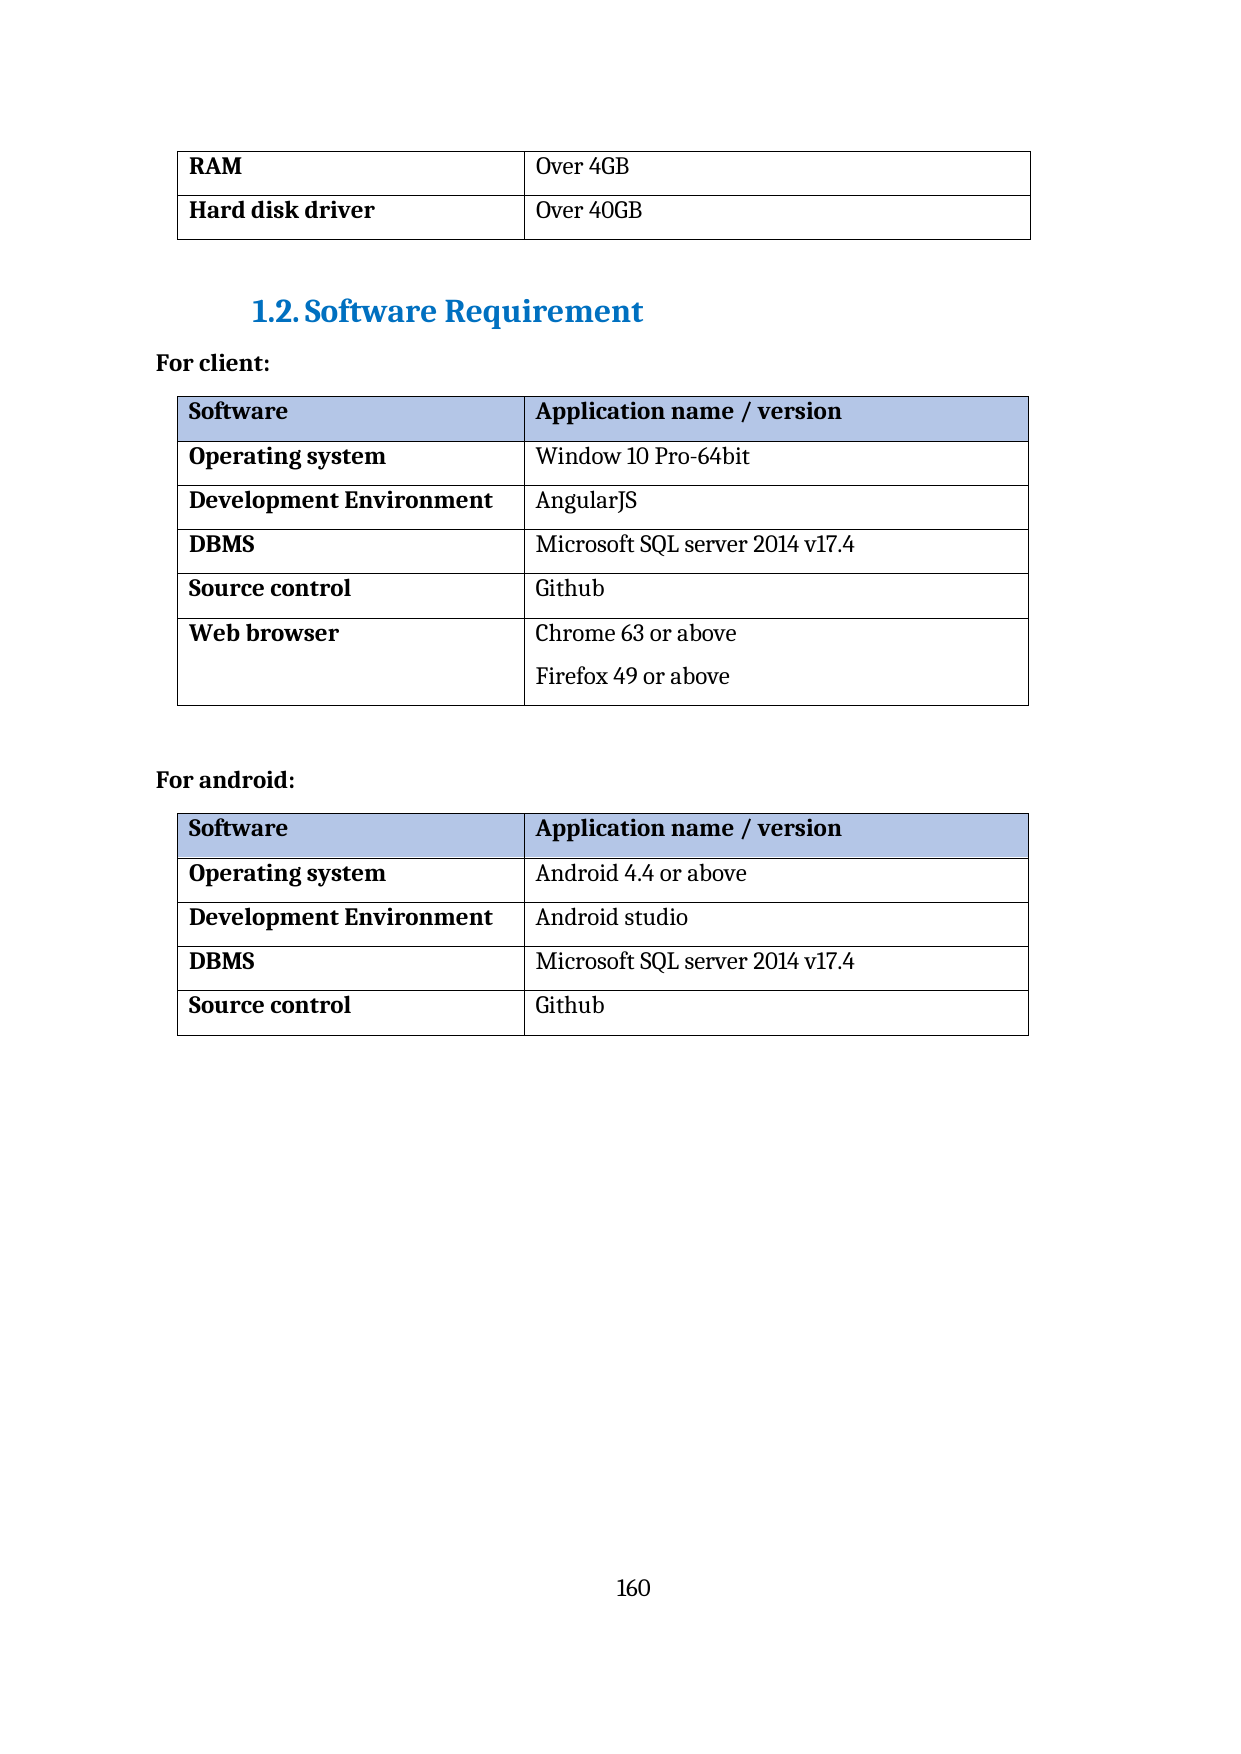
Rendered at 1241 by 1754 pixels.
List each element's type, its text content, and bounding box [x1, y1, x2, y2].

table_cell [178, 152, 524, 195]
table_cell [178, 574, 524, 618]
list For android: [156, 766, 1090, 795]
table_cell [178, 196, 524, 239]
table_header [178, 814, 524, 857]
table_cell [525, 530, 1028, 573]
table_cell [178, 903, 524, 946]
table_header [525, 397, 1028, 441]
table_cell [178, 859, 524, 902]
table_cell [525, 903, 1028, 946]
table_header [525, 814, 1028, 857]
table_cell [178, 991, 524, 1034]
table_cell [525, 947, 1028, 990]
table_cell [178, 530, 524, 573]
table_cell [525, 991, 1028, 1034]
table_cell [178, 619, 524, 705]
list Software Requirement [252, 293, 1090, 331]
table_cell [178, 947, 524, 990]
list For client: [156, 349, 1090, 378]
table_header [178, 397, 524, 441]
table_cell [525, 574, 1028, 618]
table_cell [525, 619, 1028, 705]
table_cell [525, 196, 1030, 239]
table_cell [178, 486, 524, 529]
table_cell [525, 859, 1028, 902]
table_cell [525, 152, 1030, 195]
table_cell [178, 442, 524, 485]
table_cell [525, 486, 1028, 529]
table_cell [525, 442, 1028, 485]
